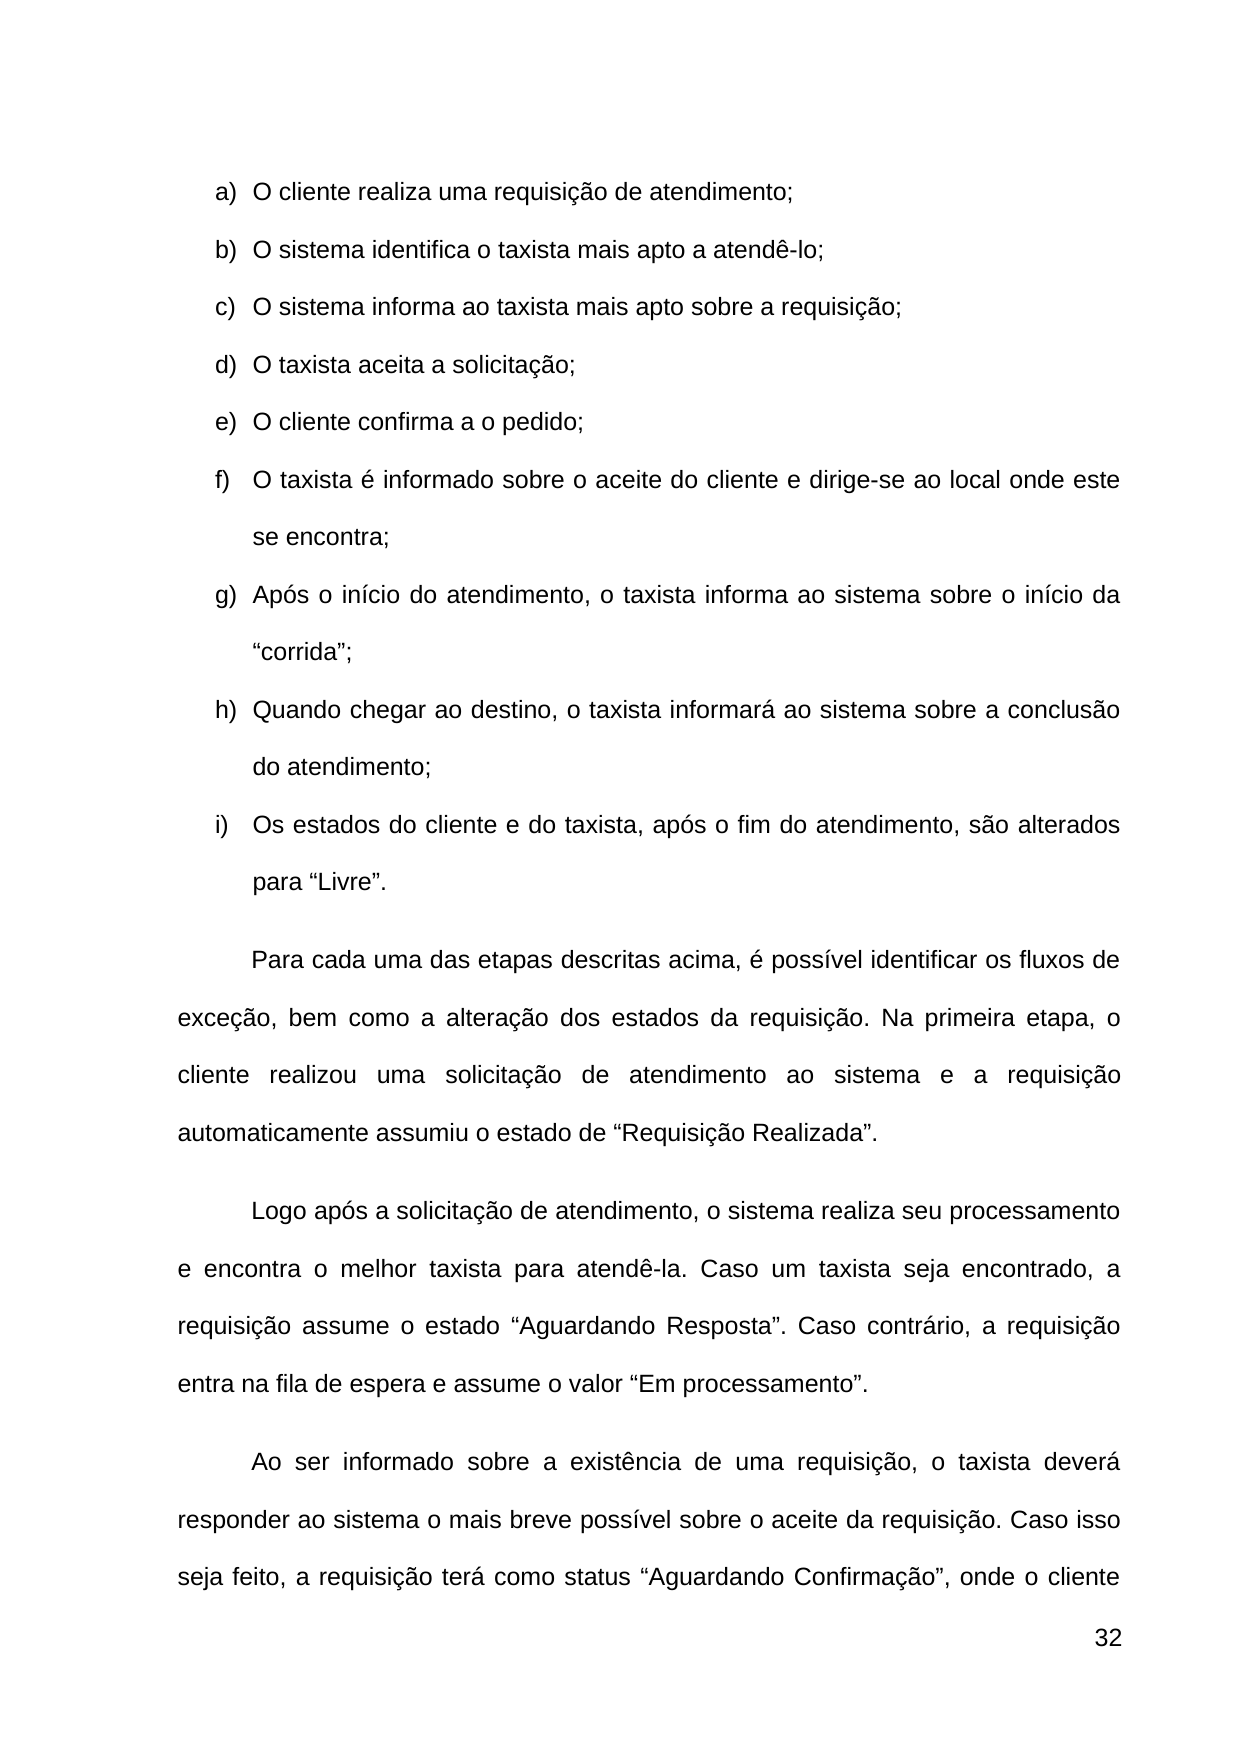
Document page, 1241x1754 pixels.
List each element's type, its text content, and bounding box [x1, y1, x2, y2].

list Quando chegar ao destino, o taxista informará ao sistema sobre a conclusão do atendimento; [215, 695, 1122, 781]
text Logo após a solicitação de atendimento, o sistema realiza seu processamento e encontra o melhor taxista para atendê-la. Caso um taxista seja encontrado, a requisição assume o estado “Aguardando Resposta”. Caso contrário, a requisição entra na fila de espera e assume o valor “Em processamento”. [177, 1196, 1122, 1398]
list Após o início do atendimento, o taxista informa ao sistema sobre o início da “corrida”; [215, 580, 1122, 666]
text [177, 1447, 1122, 1591]
list Os estados do cliente e do taxista, após o fim do atendimento, são alterados para “Livre”. [215, 810, 1122, 896]
list O sistema informa ao taxista mais apto sobre a requisição; [215, 292, 1122, 321]
text Para cada uma das etapas descritas acima, é possível identificar os fluxos de exceção, bem como a alteração dos estados da requisição. Na primeira etapa, o cliente realizou uma solicitação de atendimento ao sistema e a requisição automaticamente assumiu o estado de “Requisição Realizada”. [177, 946, 1122, 1147]
list O sistema identifica o taxista mais apto a atendê-lo; [215, 235, 1122, 263]
list O taxista é informado sobre o aceite do cliente e dirige-se ao local onde este se encontra; [215, 465, 1122, 551]
list O cliente confirma a o pedido; [215, 407, 1122, 436]
list O cliente realiza uma requisição de atendimento; [215, 177, 1122, 206]
list O taxista aceita a solicitação; [215, 350, 1122, 378]
